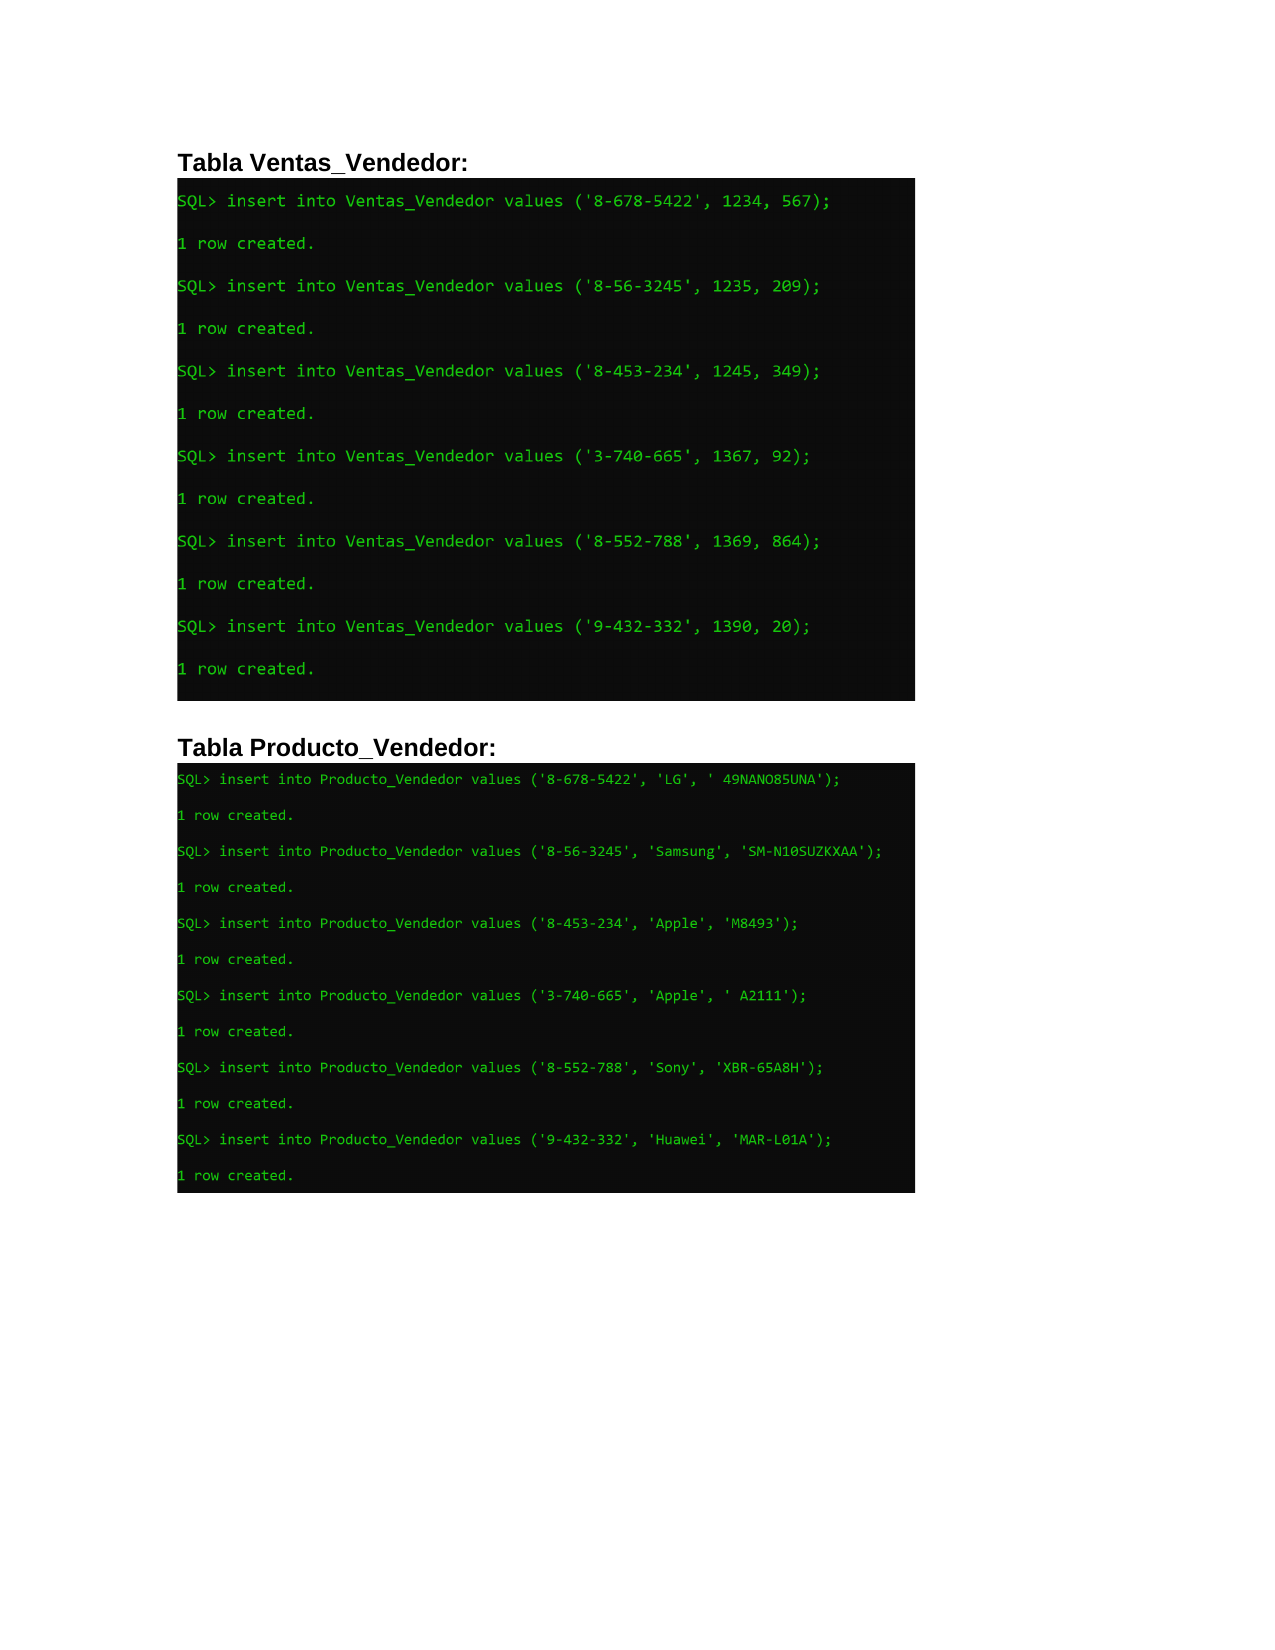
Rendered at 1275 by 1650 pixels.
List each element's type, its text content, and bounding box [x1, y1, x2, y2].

text Tabla Producto_Vendedor: [177, 733, 1098, 762]
text Tabla Ventas_Vendedor: [177, 148, 1098, 176]
picture [177, 178, 916, 701]
picture [177, 763, 916, 1193]
